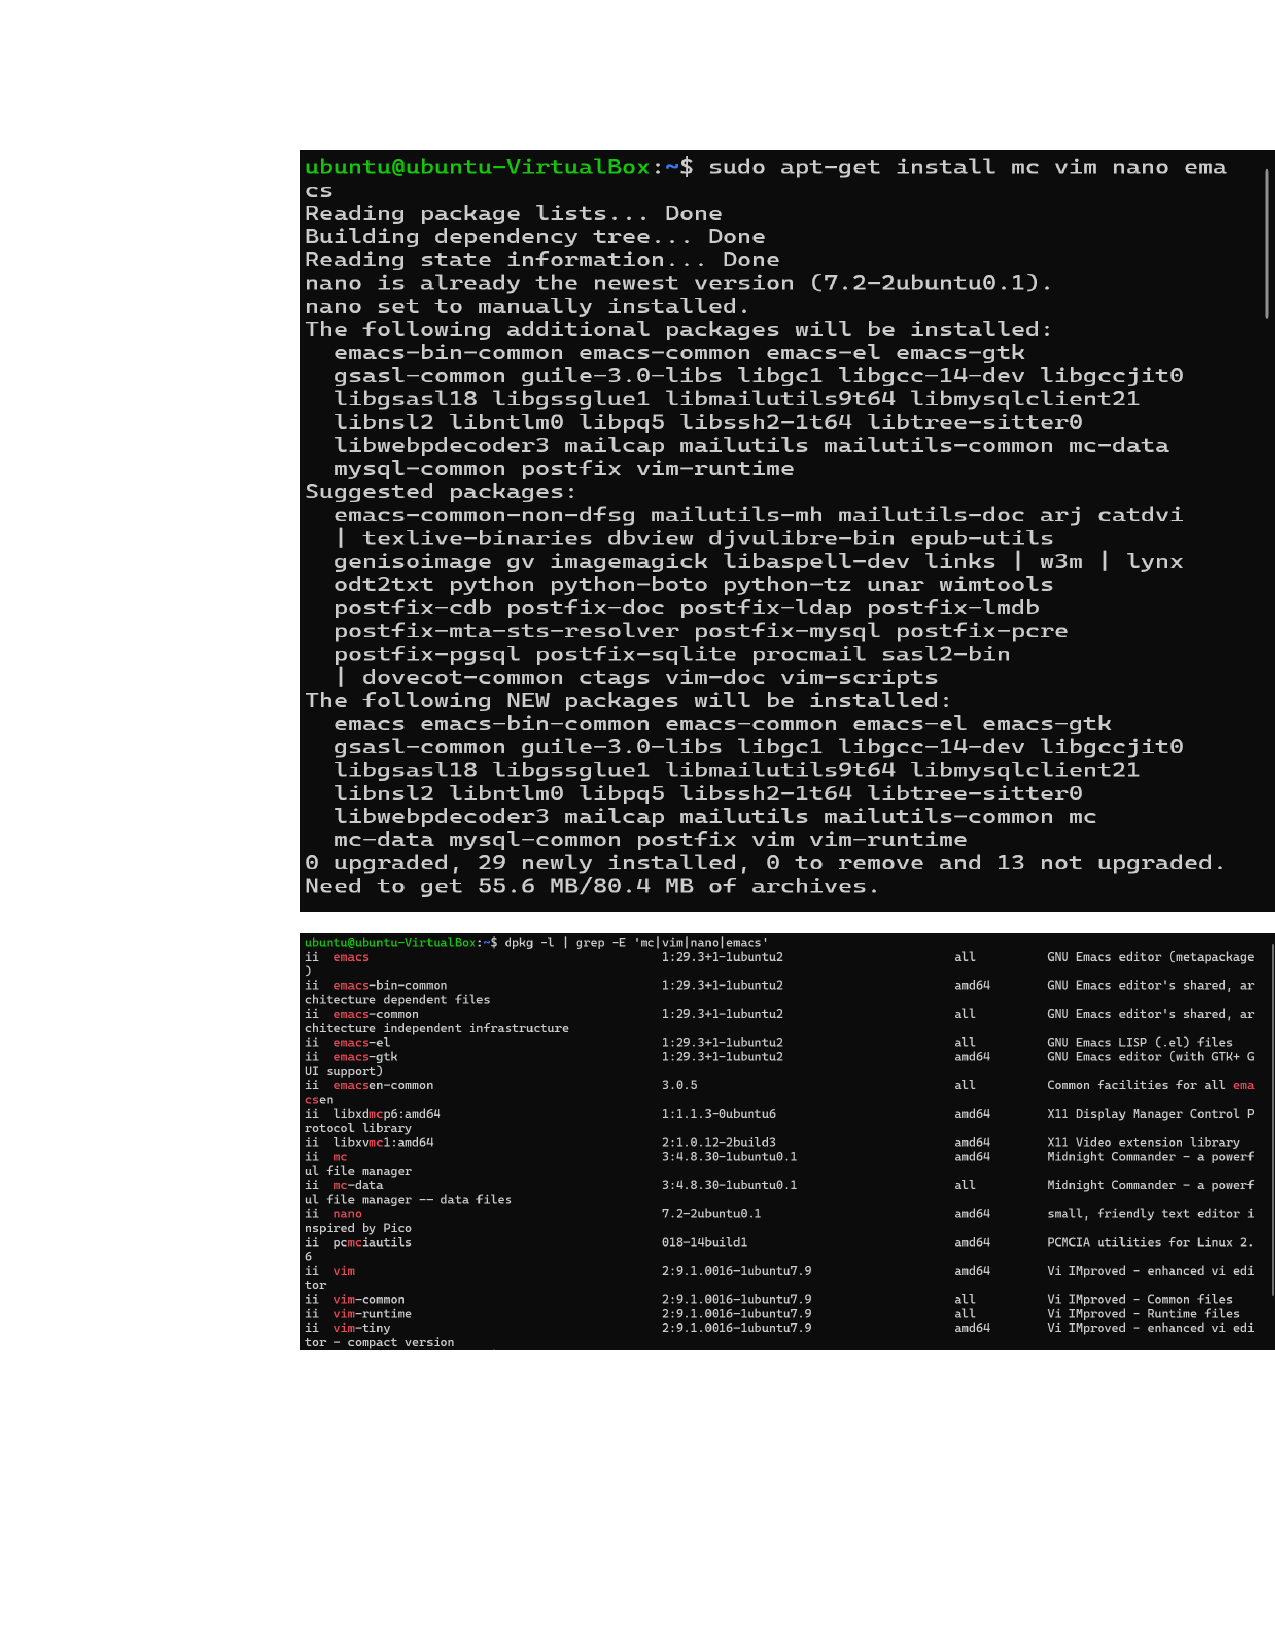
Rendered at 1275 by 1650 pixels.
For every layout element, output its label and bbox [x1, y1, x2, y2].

picture [300, 150, 1275, 912]
picture [300, 933, 1275, 1350]
